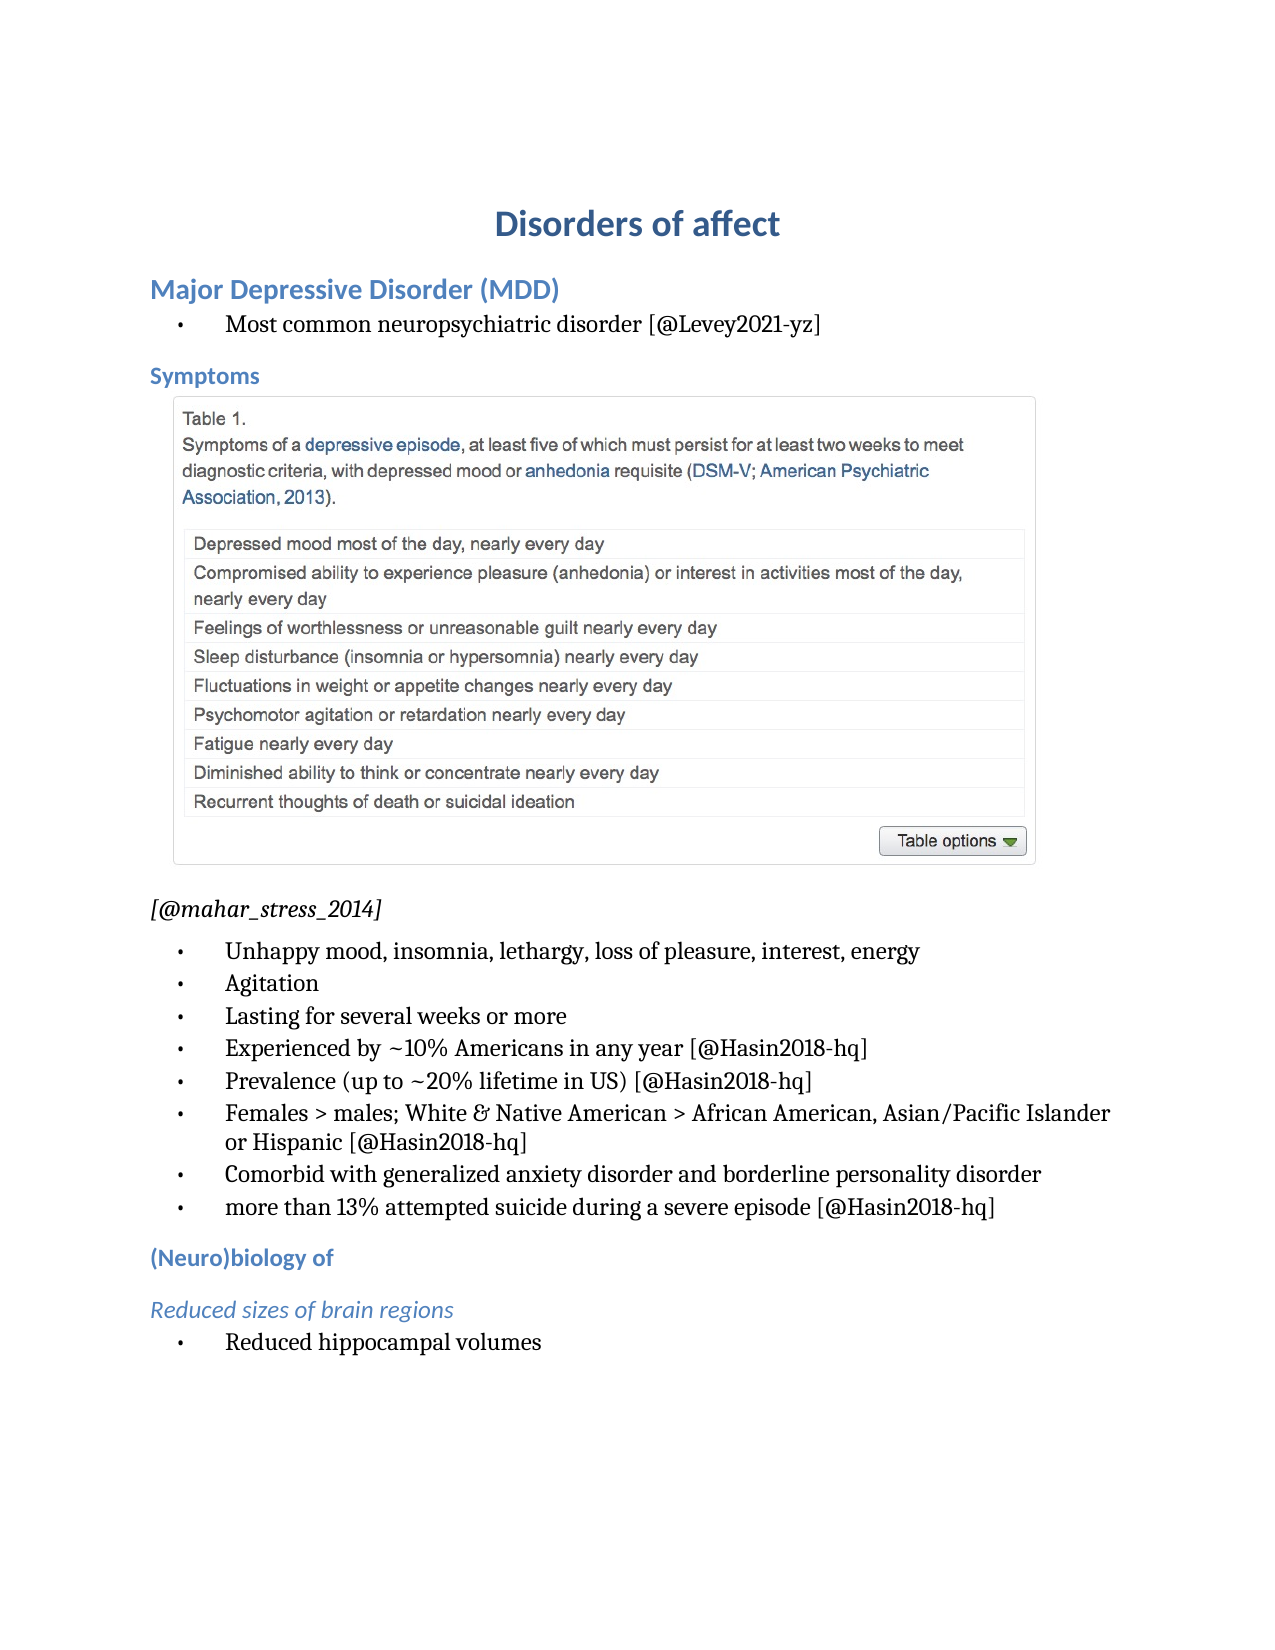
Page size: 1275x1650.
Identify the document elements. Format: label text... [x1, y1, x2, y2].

list Most common neuropsychiatric disorder [@Levey2021-yz] [175, 310, 1125, 339]
list Prevalence (up to ~20% lifetime in US) [@Hasin2018-hq] [175, 1067, 1125, 1095]
list more than 13% attempted suicide during a severe episode [@Hasin2018-hq] [175, 1193, 1125, 1222]
title Disorders of affect [150, 200, 1125, 246]
subtitle Symptoms [150, 360, 1125, 390]
list Comorbid with generalized anxiety disorder and borderline personality disorder [175, 1160, 1125, 1189]
subtitle (Neuro)biology of [150, 1242, 1125, 1273]
list Females > males; White & Native American > African American, Asian/Pacific Islander or Hispanic [@Hasin2018-hq] [175, 1099, 1125, 1157]
list Agitation [175, 969, 1125, 998]
picture [168, 390, 1044, 875]
list Lasting for several weeks or more [175, 1002, 1125, 1030]
subtitle Major Depressive Disorder (MDD) [150, 271, 1125, 306]
list Reduced hippocampal volumes [175, 1328, 1125, 1357]
subtitle Reduced sizes of brain regions [150, 1294, 1125, 1324]
list Experienced by ~10% Americans in any year [@Hasin2018-hq] [175, 1034, 1125, 1063]
list Unhappy mood, insomnia, lethargy, loss of pleasure, interest, energy [175, 937, 1125, 965]
text [@mahar_stress_2014] [150, 895, 1125, 924]
